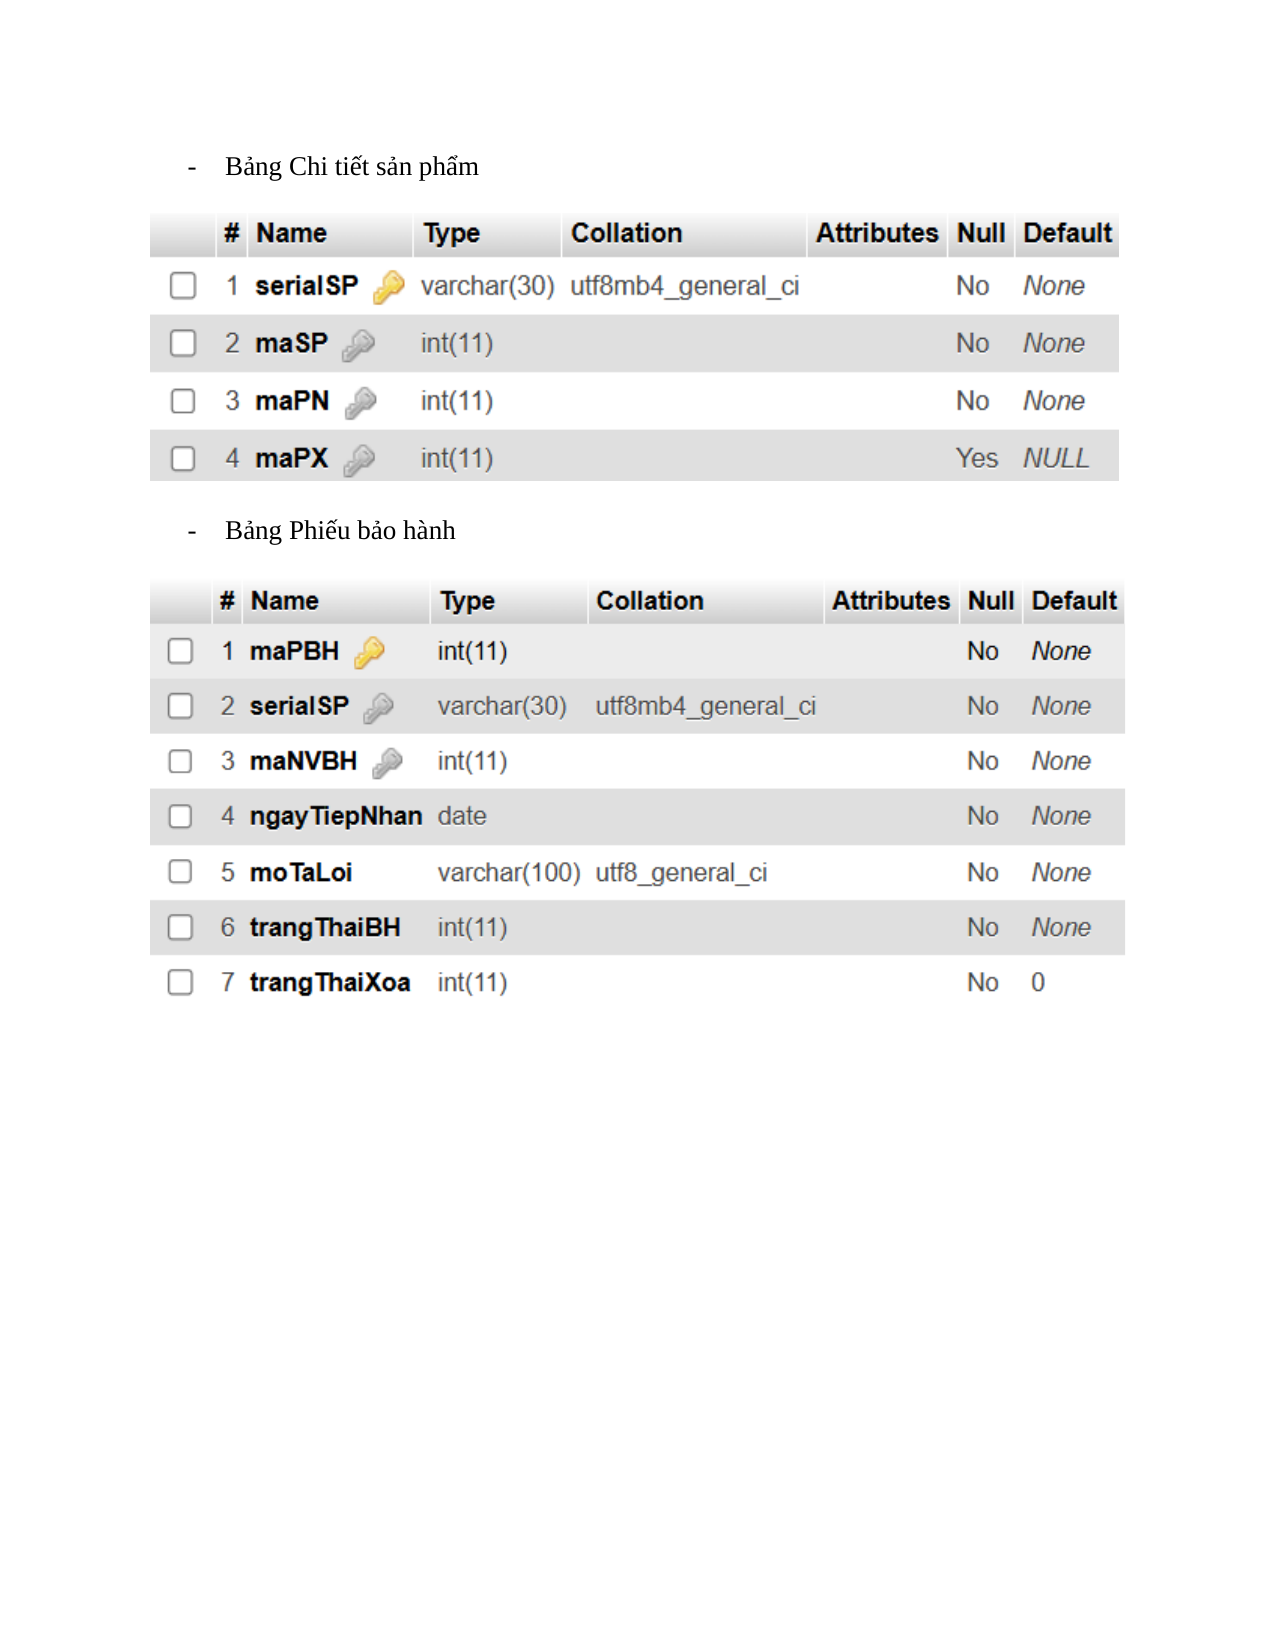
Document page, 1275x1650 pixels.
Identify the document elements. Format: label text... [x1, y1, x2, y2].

picture [150, 577, 1125, 1004]
list Bảng Chi tiết sản phẩm [187, 150, 1125, 181]
list Bảng Phiếu bảo hành [187, 514, 1125, 546]
picture [150, 213, 1119, 481]
